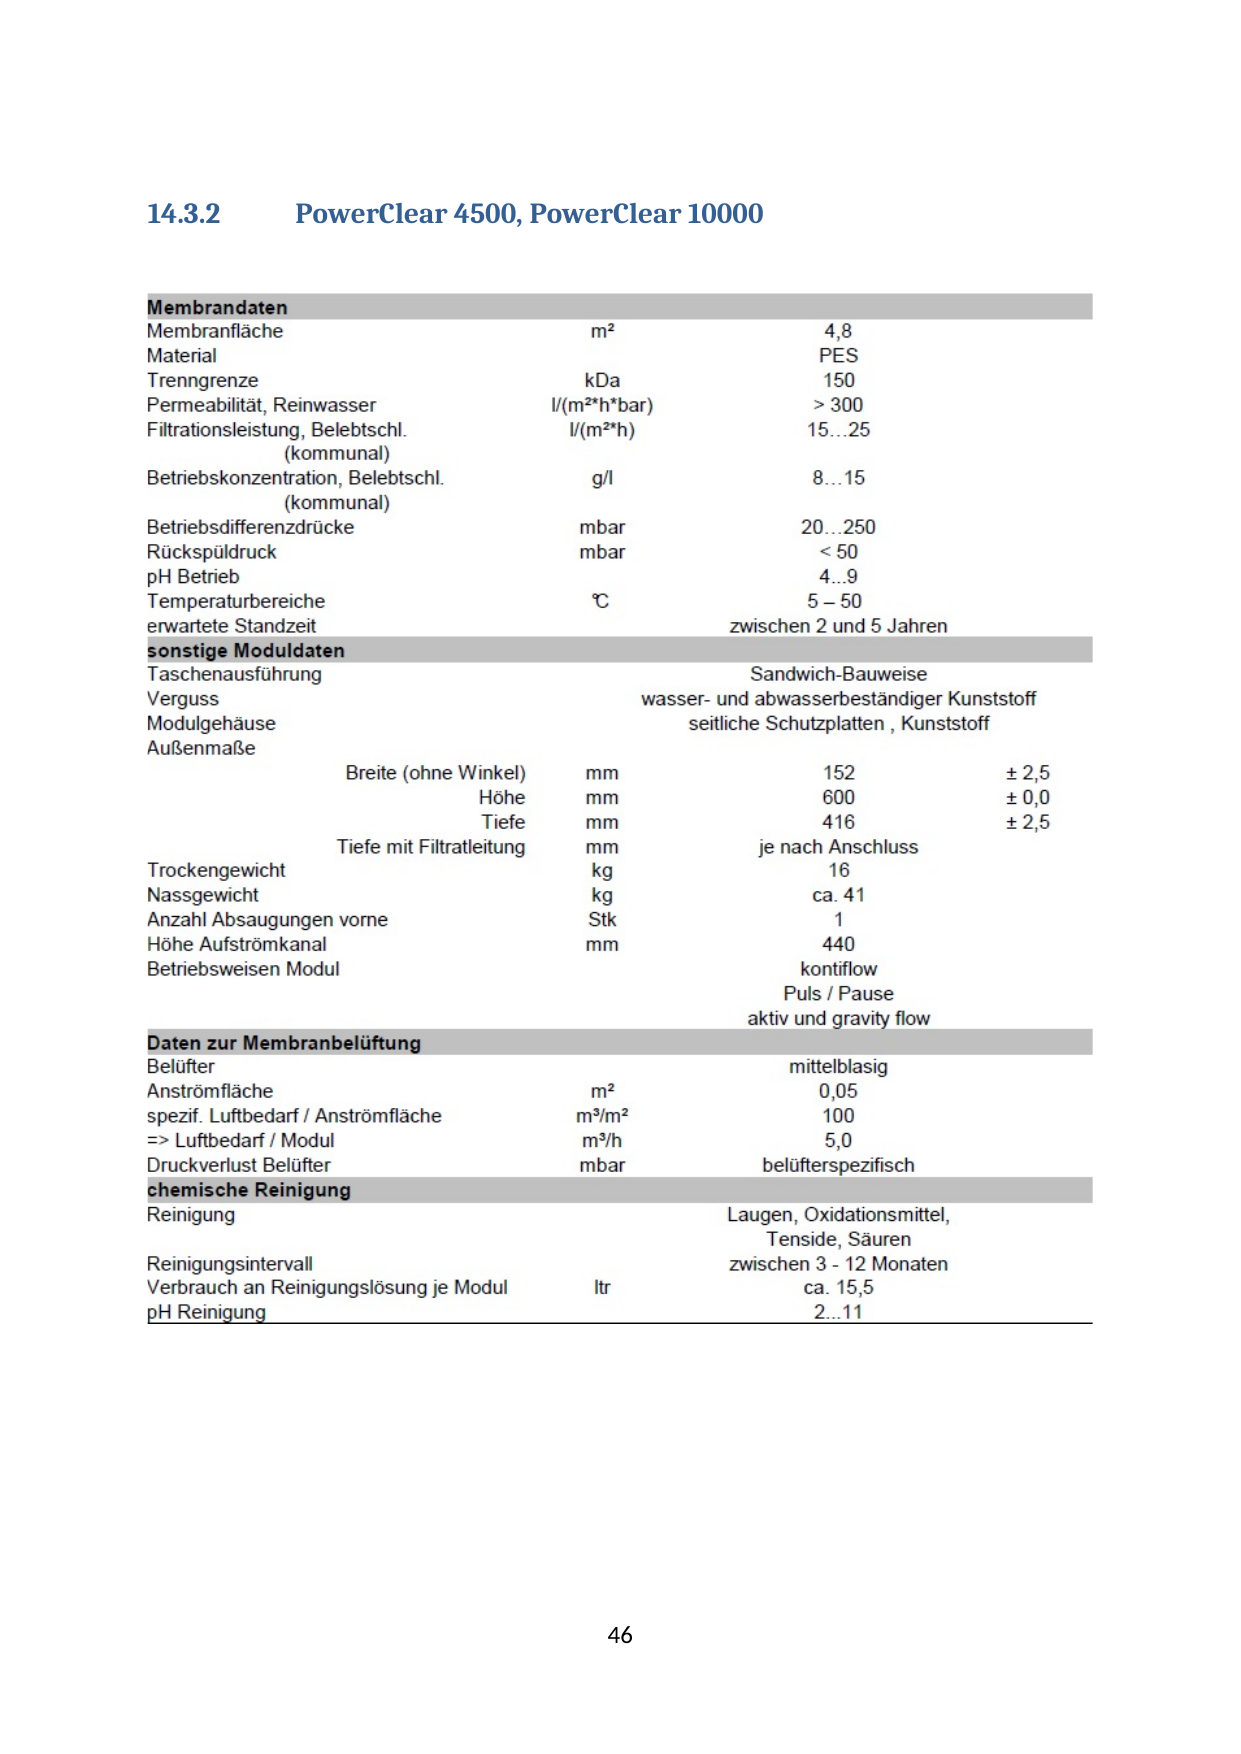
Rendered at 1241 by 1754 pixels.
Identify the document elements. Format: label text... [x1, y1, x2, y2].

picture [147, 292, 1093, 1324]
subtitle 14.3.2 PowerClear 4500, PowerClear 10000 [148, 198, 1092, 231]
